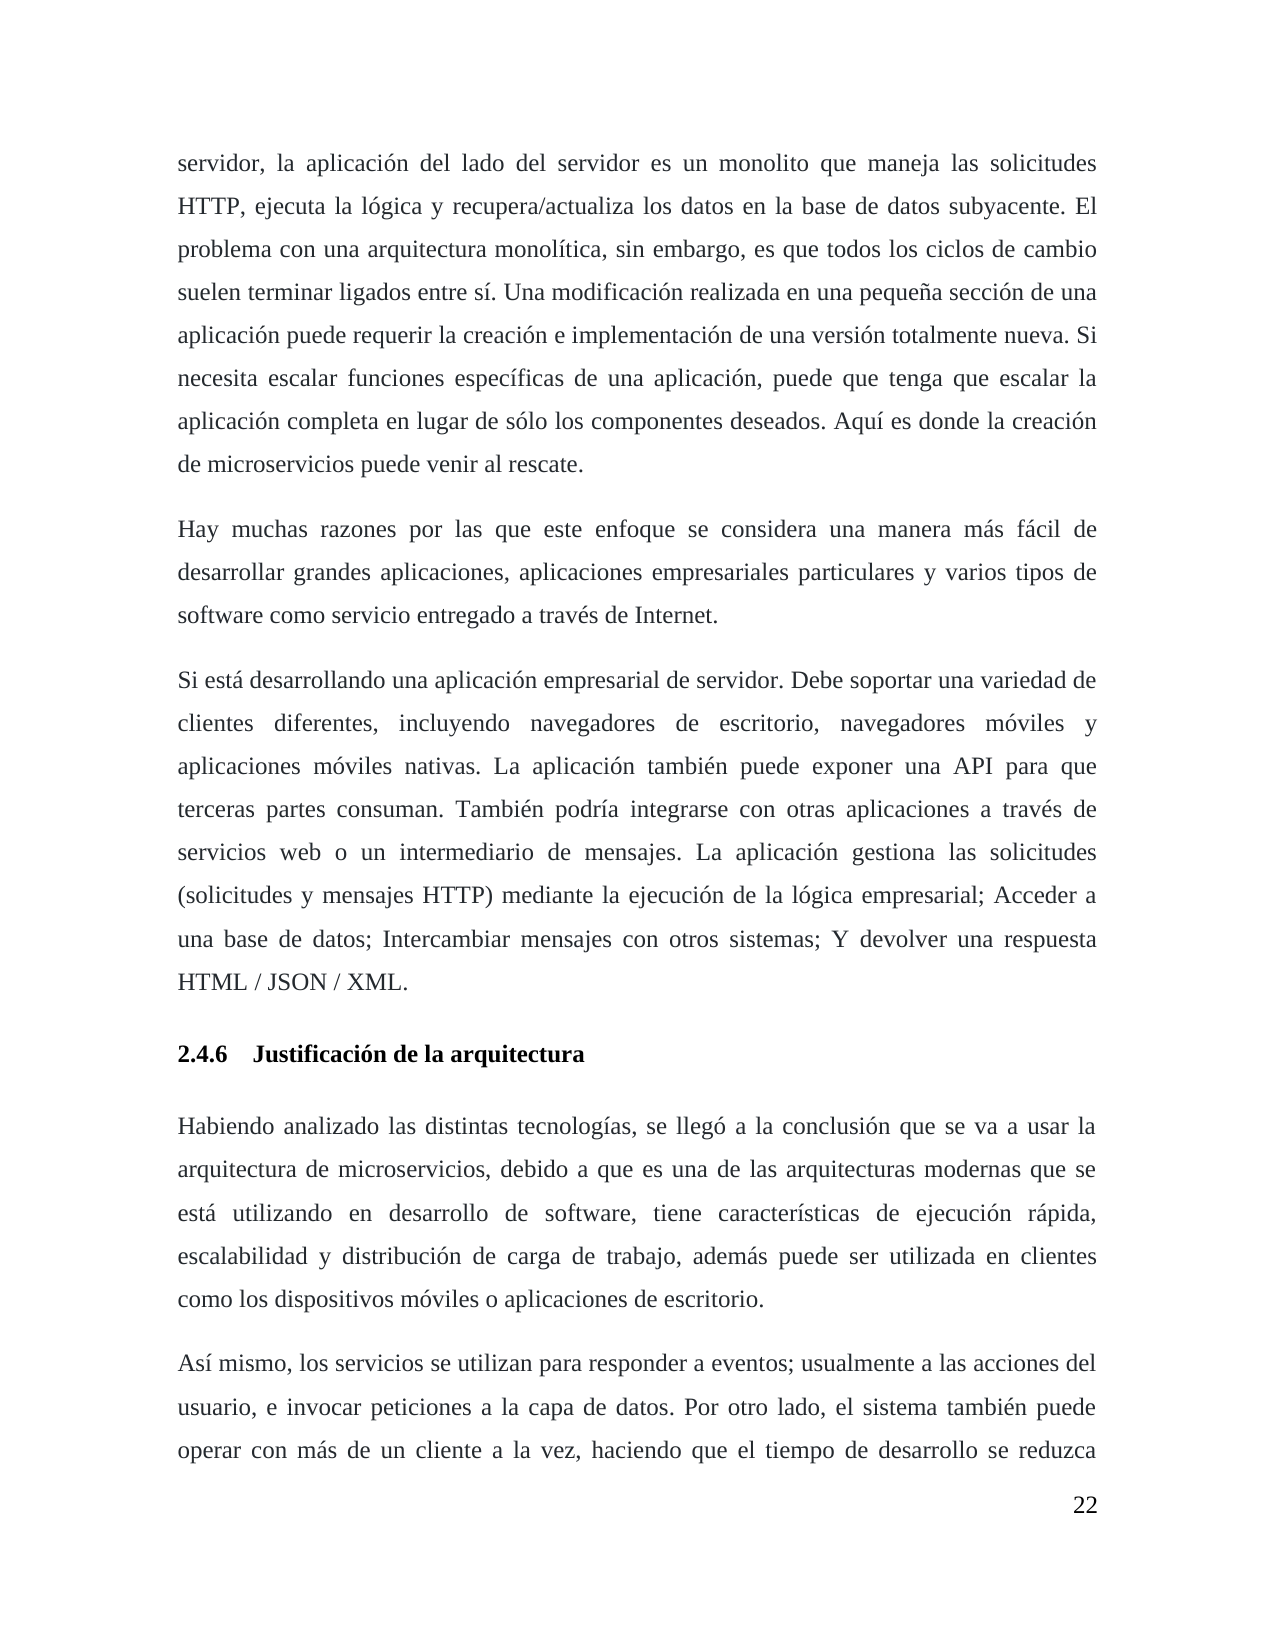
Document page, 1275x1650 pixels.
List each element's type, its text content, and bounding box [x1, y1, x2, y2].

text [177, 1348, 1098, 1463]
text Hay muchas razones por las que este enfoque se considera una manera más fácil de desarrollar grandes aplicaciones, aplicaciones empresariales particulares y varios tipos de software como servicio entregado a través de Internet. [177, 514, 1098, 629]
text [177, 148, 1098, 478]
text Si está desarrollando una aplicación empresarial de servidor. Debe soportar una variedad de clientes diferentes, incluyendo navegadores de escritorio, navegadores móviles y aplicaciones móviles nativas. La aplicación también puede exponer una API para que terceras partes consuman. También podría integrarse con otras aplicaciones a través de servicios web o un intermediario de mensajes. La aplicación gestiona las solicitudes (solicitudes y mensajes HTTP) mediante la ejecución de la lógica empresarial; Acceder a una base de datos; Intercambiar mensajes con otros sistemas; Y devolver una respuesta HTML / JSON / XML. [177, 665, 1098, 996]
subtitle Justificación de la arquitectura [177, 1039, 1098, 1068]
text Habiendo analizado las distintas tecnologías, se llegó a la conclusión que se va a usar la arquitectura de microservicios, debido a que es una de las arquitecturas modernas que se está utilizando en desarrollo de software, tiene características de ejecución rápida, escalabilidad y distribución de carga de trabajo, además puede ser utilizada en clientes como los dispositivos móviles o aplicaciones de escritorio. [177, 1111, 1098, 1313]
